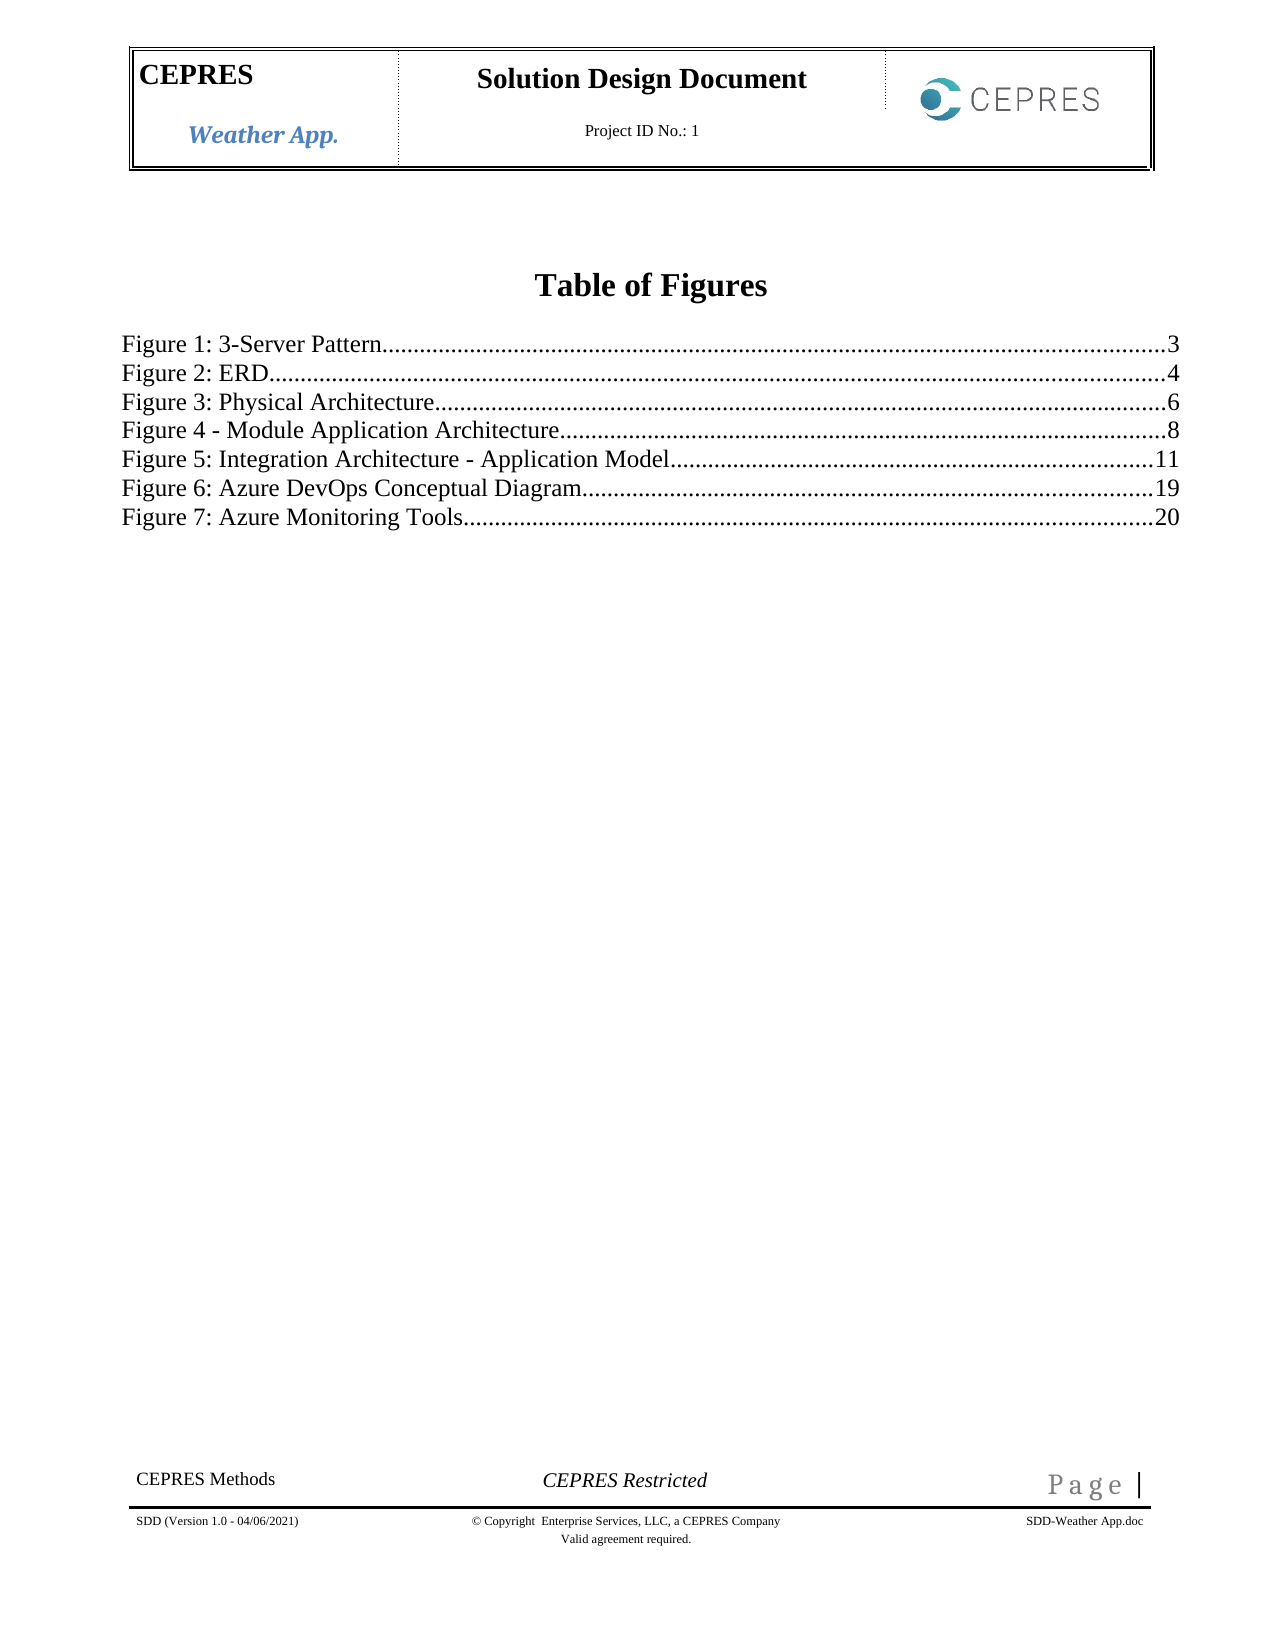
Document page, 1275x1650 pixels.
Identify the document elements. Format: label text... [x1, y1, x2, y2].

text Figure 2: ERD 4 [121, 358, 1181, 387]
text Figure 3: Physical Architecture 6 [121, 387, 1181, 415]
text Figure 5: Integration Architecture - Application Model 11 [121, 444, 1181, 473]
text Figure 1: 3-Server Pattern 3 [121, 329, 1181, 358]
text Figure 4 - Module Application Architecture 8 [121, 415, 1181, 444]
text Table of Figures [121, 266, 1181, 304]
text Figure 7: Azure Monitoring Tools 20 [121, 502, 1181, 530]
picture [920, 52, 1099, 146]
text Figure 6: Azure DevOps Conceptual Diagram 19 [121, 473, 1181, 502]
